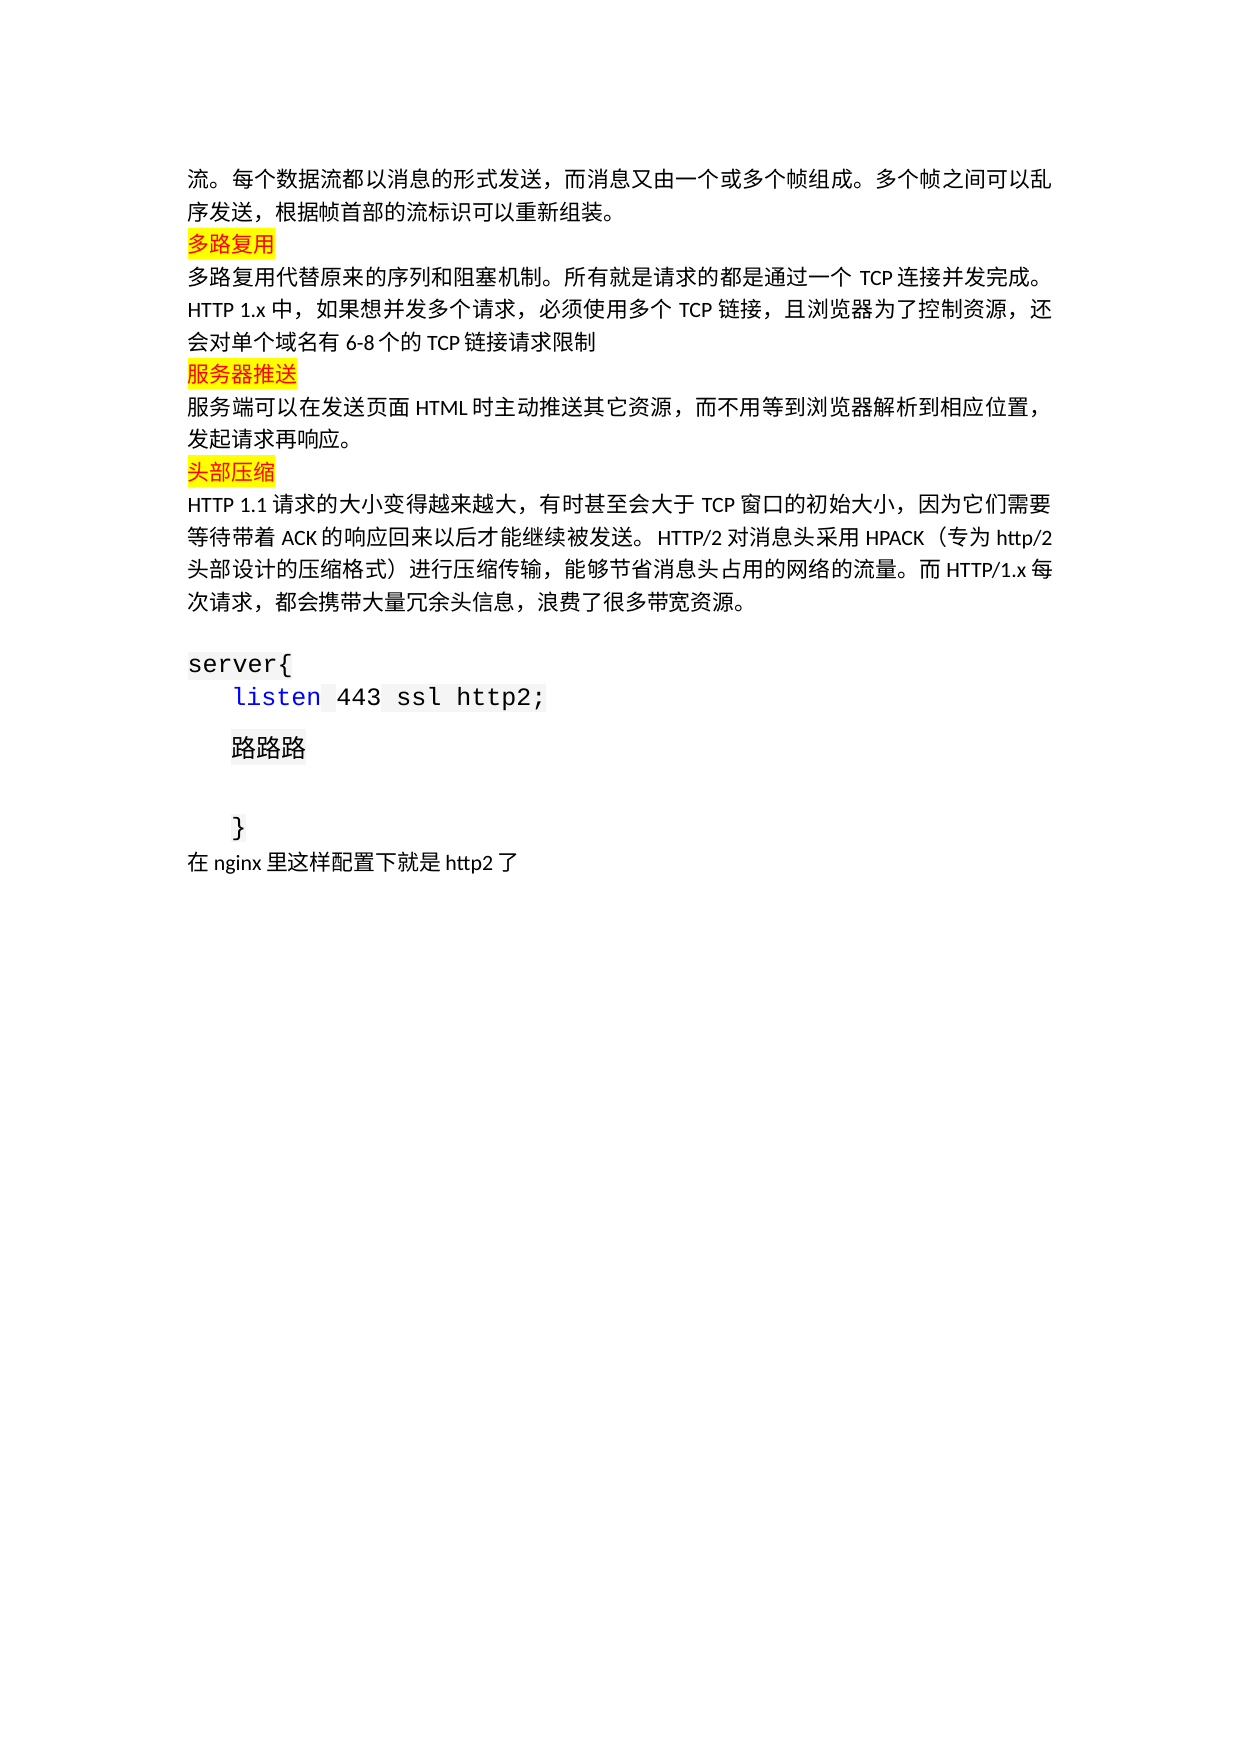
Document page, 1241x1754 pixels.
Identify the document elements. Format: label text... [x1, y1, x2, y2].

text 在nginx里这样配置下就是http2了 [187, 844, 1053, 877]
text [187, 162, 1053, 227]
text 路路路 [187, 714, 1053, 779]
text 多路复用 多路复用代替原来的序列和阻塞机制。所有就是请求的都是通过一个 TCP连接并发完成。 HTTP 1.x 中，如果想并发多个请求，必须使用多个 TCP 链接，且浏览器为了控制资源，还会对单个域名有 6-8个的TCP链接请求限制 [187, 227, 1053, 357]
text } [187, 812, 1053, 844]
text listen 443 ssl http2; [187, 682, 1053, 714]
text 服务器推送 服务端可以在发送页面HTML时主动推送其它资源，而不用等到浏览器解析到相应位置，发起请求再响应。 [187, 357, 1053, 454]
text 头部压缩 HTTP 1.1请求的大小变得越来越大，有时甚至会大于TCP窗口的初始大小，因为它们需要等待带着ACK的响应回来以后才能继续被发送。HTTP/2对消息头采用HPACK（专为http/2头部设计的压缩格式）进行压缩传输，能够节省消息头占用的网络的流量。而HTTP/1.x每次请求，都会携带大量冗余头信息，浪费了很多带宽资源。 [187, 454, 1053, 617]
text server{ [187, 649, 1053, 682]
